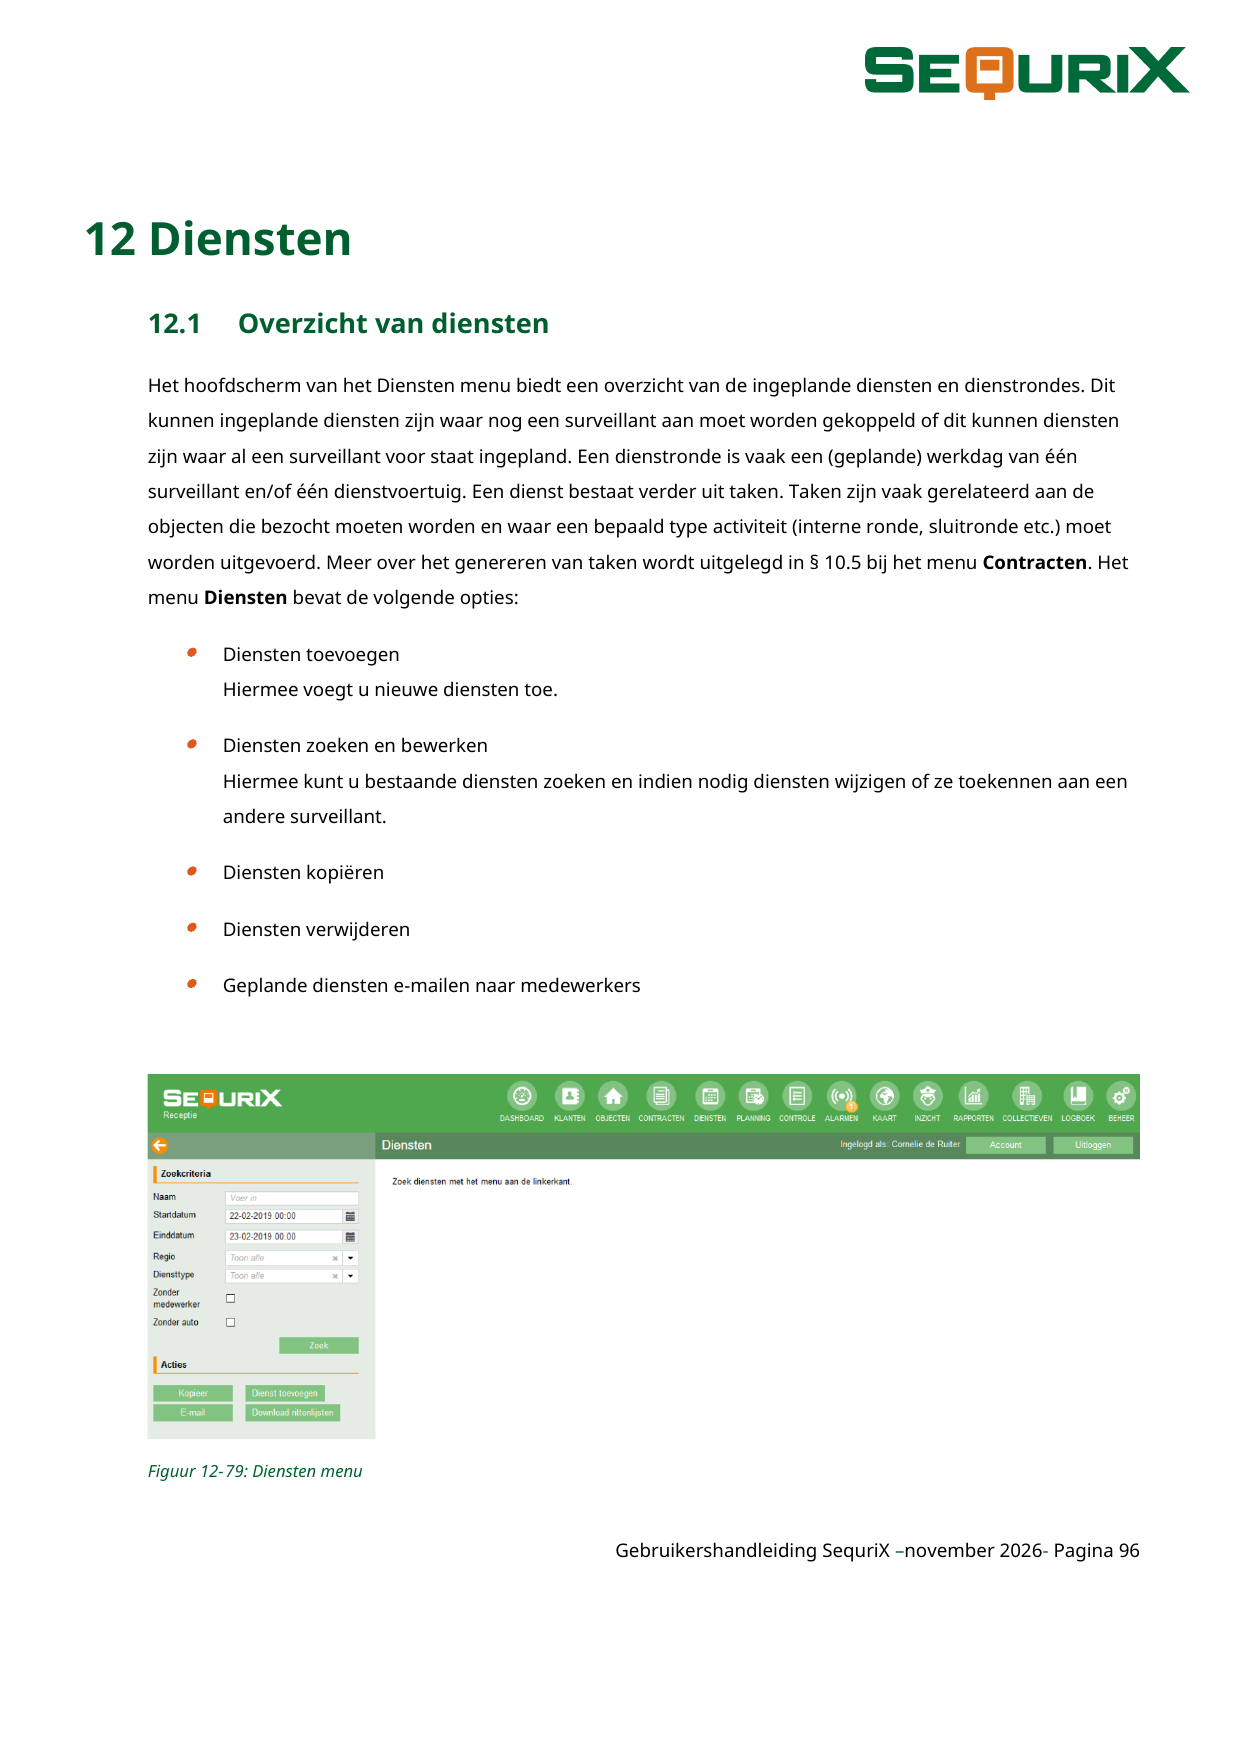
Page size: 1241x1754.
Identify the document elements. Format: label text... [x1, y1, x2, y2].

text Diensten kopiëren [185, 850, 1140, 885]
text Diensten zoeken en bewerken Hiermee kunt u bestaande diensten zoeken en indien nodig diensten wijzigen of ze toekennen aan een andere surveillant. [185, 723, 1140, 829]
picture [147, 1074, 1140, 1439]
picture [865, 47, 1190, 100]
text Diensten toevoegen Hiermee voegt u nieuwe diensten toe. [185, 631, 1140, 702]
subtitle Overzicht van diensten [148, 304, 1140, 341]
text Diensten verwijderen [185, 906, 1140, 941]
subtitle Diensten [148, 207, 1140, 269]
text Geplande diensten e-mailen naar medewerkers [185, 962, 1140, 998]
text Het hoofdscherm van het Diensten menu biedt een overzicht van de ingeplande diensten en dienstrondes. Dit kunnen ingeplande diensten zijn waar nog een surveillant aan moet worden gekoppeld of dit kunnen diensten zijn waar al een surveillant voor staat ingepland. Een dienstronde is vaak een (geplande) werkdag van één surveillant en/of één dienstvoertuig. Een dienst bestaat verder uit taken. Taken zijn vaak gerelateerd aan de objecten die bezocht moeten worden en waar een bepaald type activiteit (interne ronde, sluitronde etc.) moet worden uitgevoerd. Meer over het genereren van taken wordt uitgelegd in § 10.5 bij het menu Contracten. Het menu Diensten bevat de volgende opties: [148, 362, 1140, 610]
